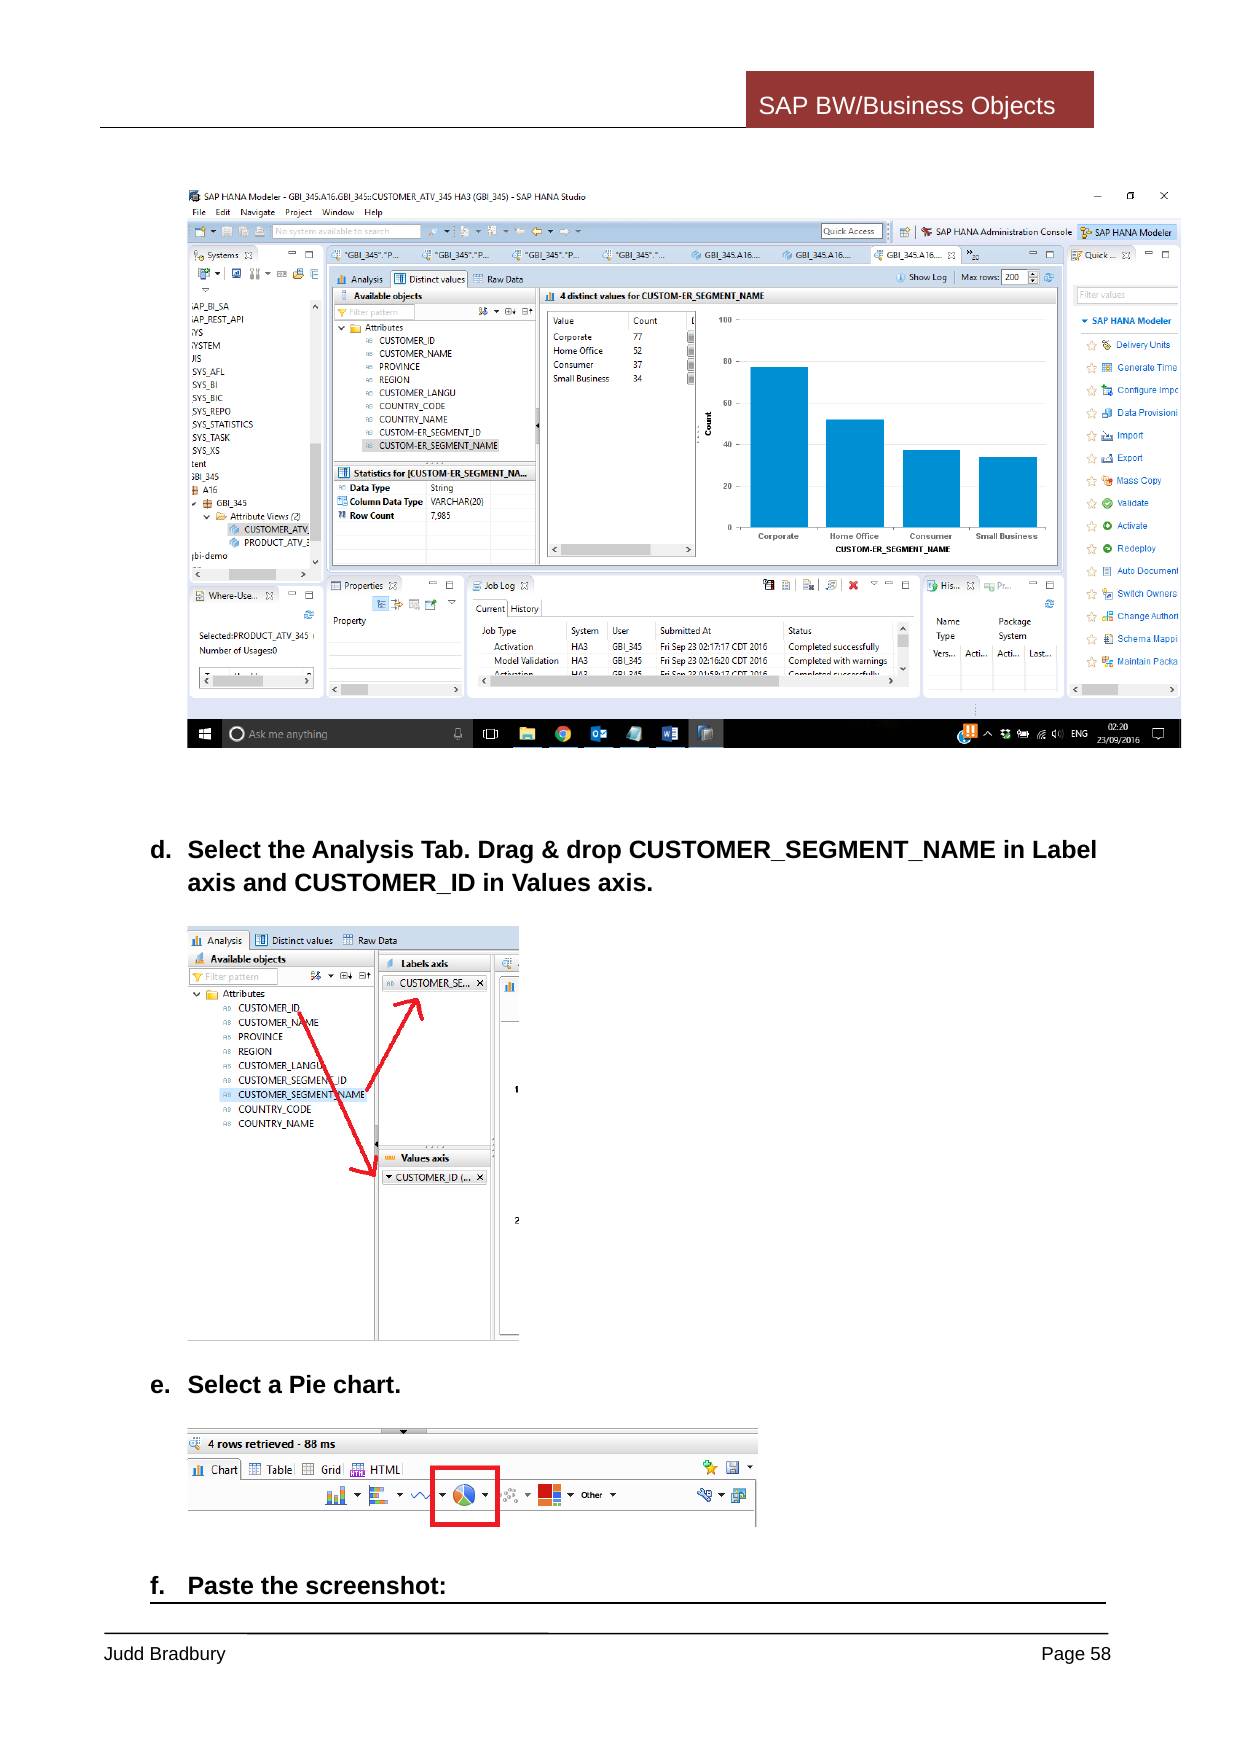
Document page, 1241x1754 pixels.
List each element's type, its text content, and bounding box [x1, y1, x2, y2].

list Select a Pie chart. [150, 1370, 1106, 1399]
picture [187, 1428, 763, 1542]
list Paste the screenshot: [150, 1571, 1106, 1602]
picture [187, 188, 1182, 748]
list Select the Analysis Tab. Drag & drop CUSTOMER_SEGMENT_NAME in Label axis and CUSTOMER_ID in Values axis. [150, 835, 1106, 897]
picture [187, 926, 688, 1341]
